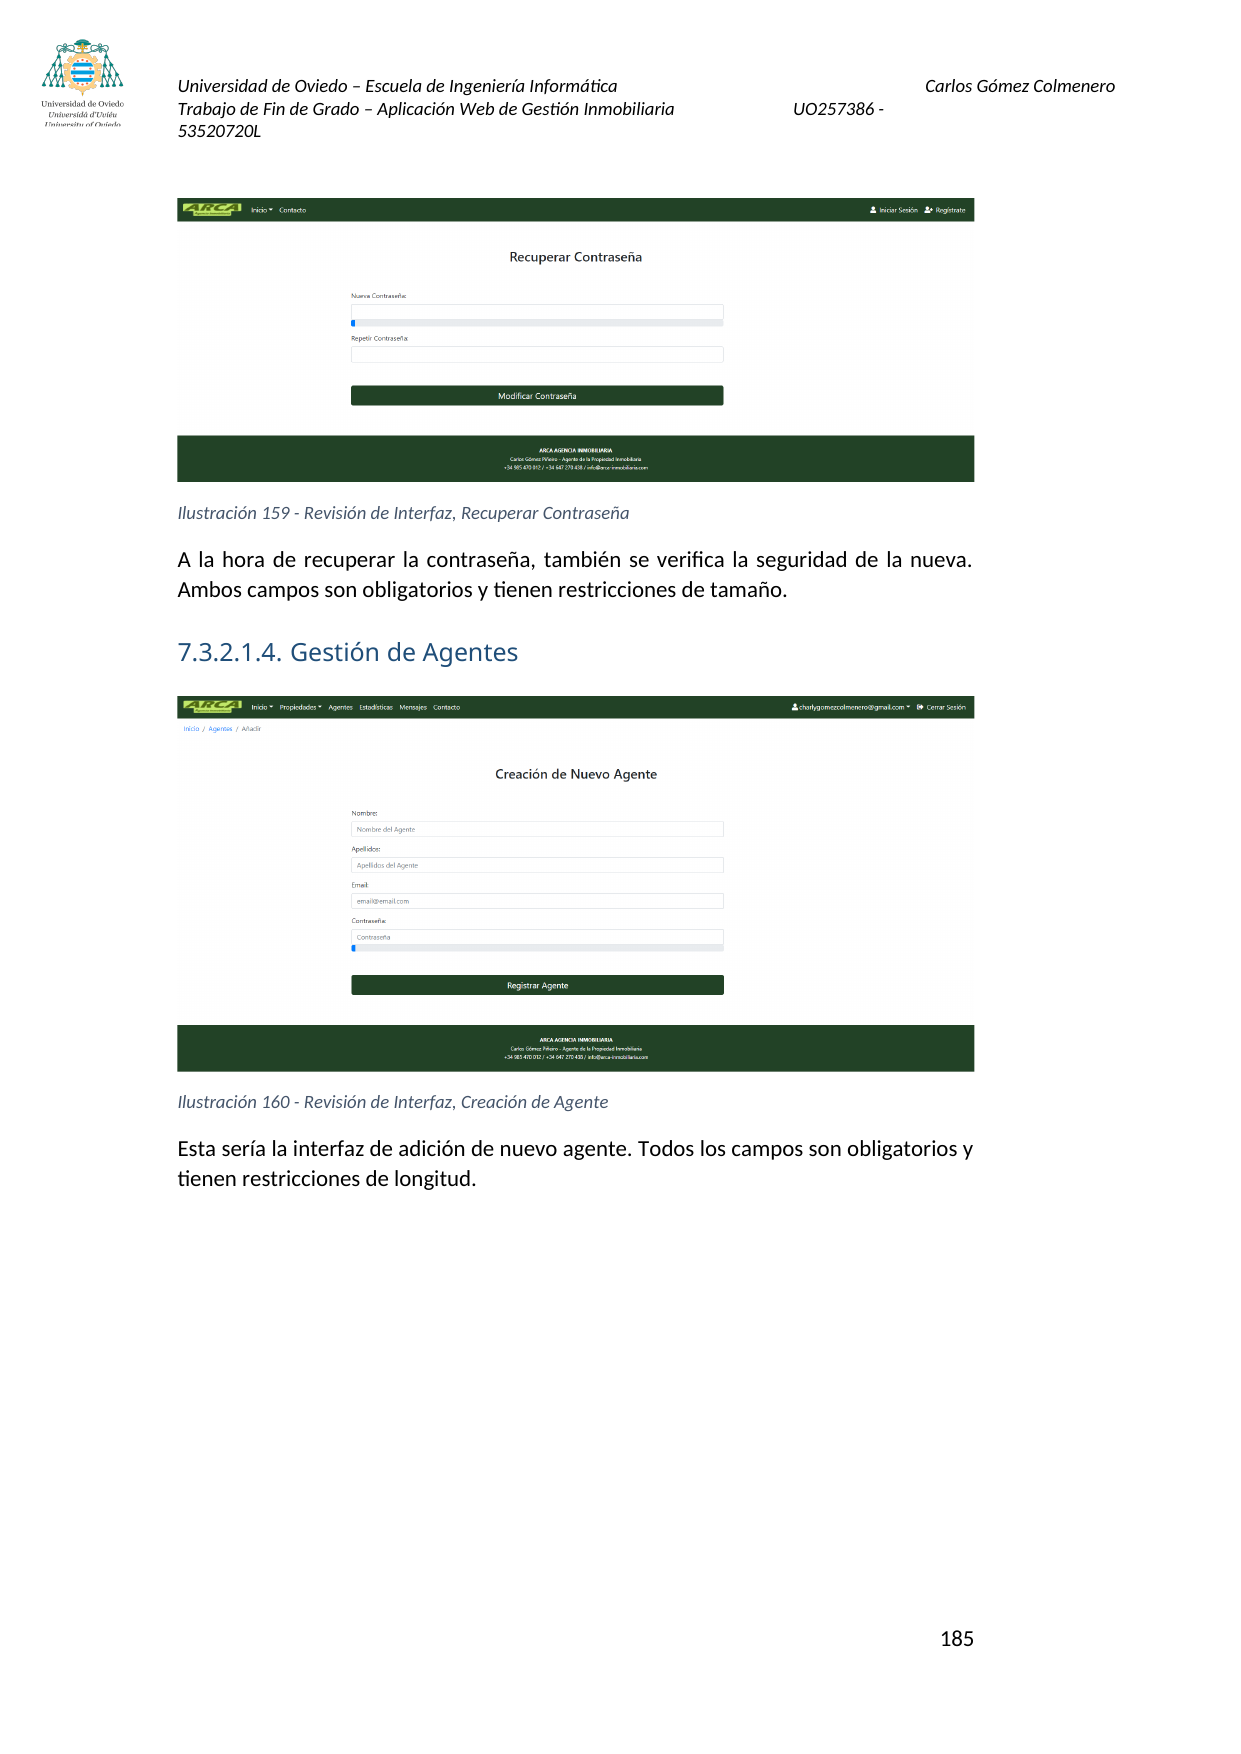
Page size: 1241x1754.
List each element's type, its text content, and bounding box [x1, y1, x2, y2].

subtitle Gestión de Agentes [177, 634, 974, 668]
text Ilustración 159 - Revisión de Interfaz, Recuperar Contraseña [177, 501, 974, 524]
text A la hora de recuperar la contraseña, también se verifica la seguridad de la nueva. Ambos campos son obligatorios y tienen restricciones de tamaño. [177, 545, 974, 603]
picture [177, 198, 975, 482]
text Esta sería la interfaz de adición de nuevo agente. Todos los campos son obligatorios y tienen restricciones de longitud. [177, 1134, 974, 1192]
picture [177, 696, 975, 1072]
text Ilustración 160 - Revisión de Interfaz, Creación de Agente [177, 1090, 974, 1113]
picture [36, 38, 124, 126]
